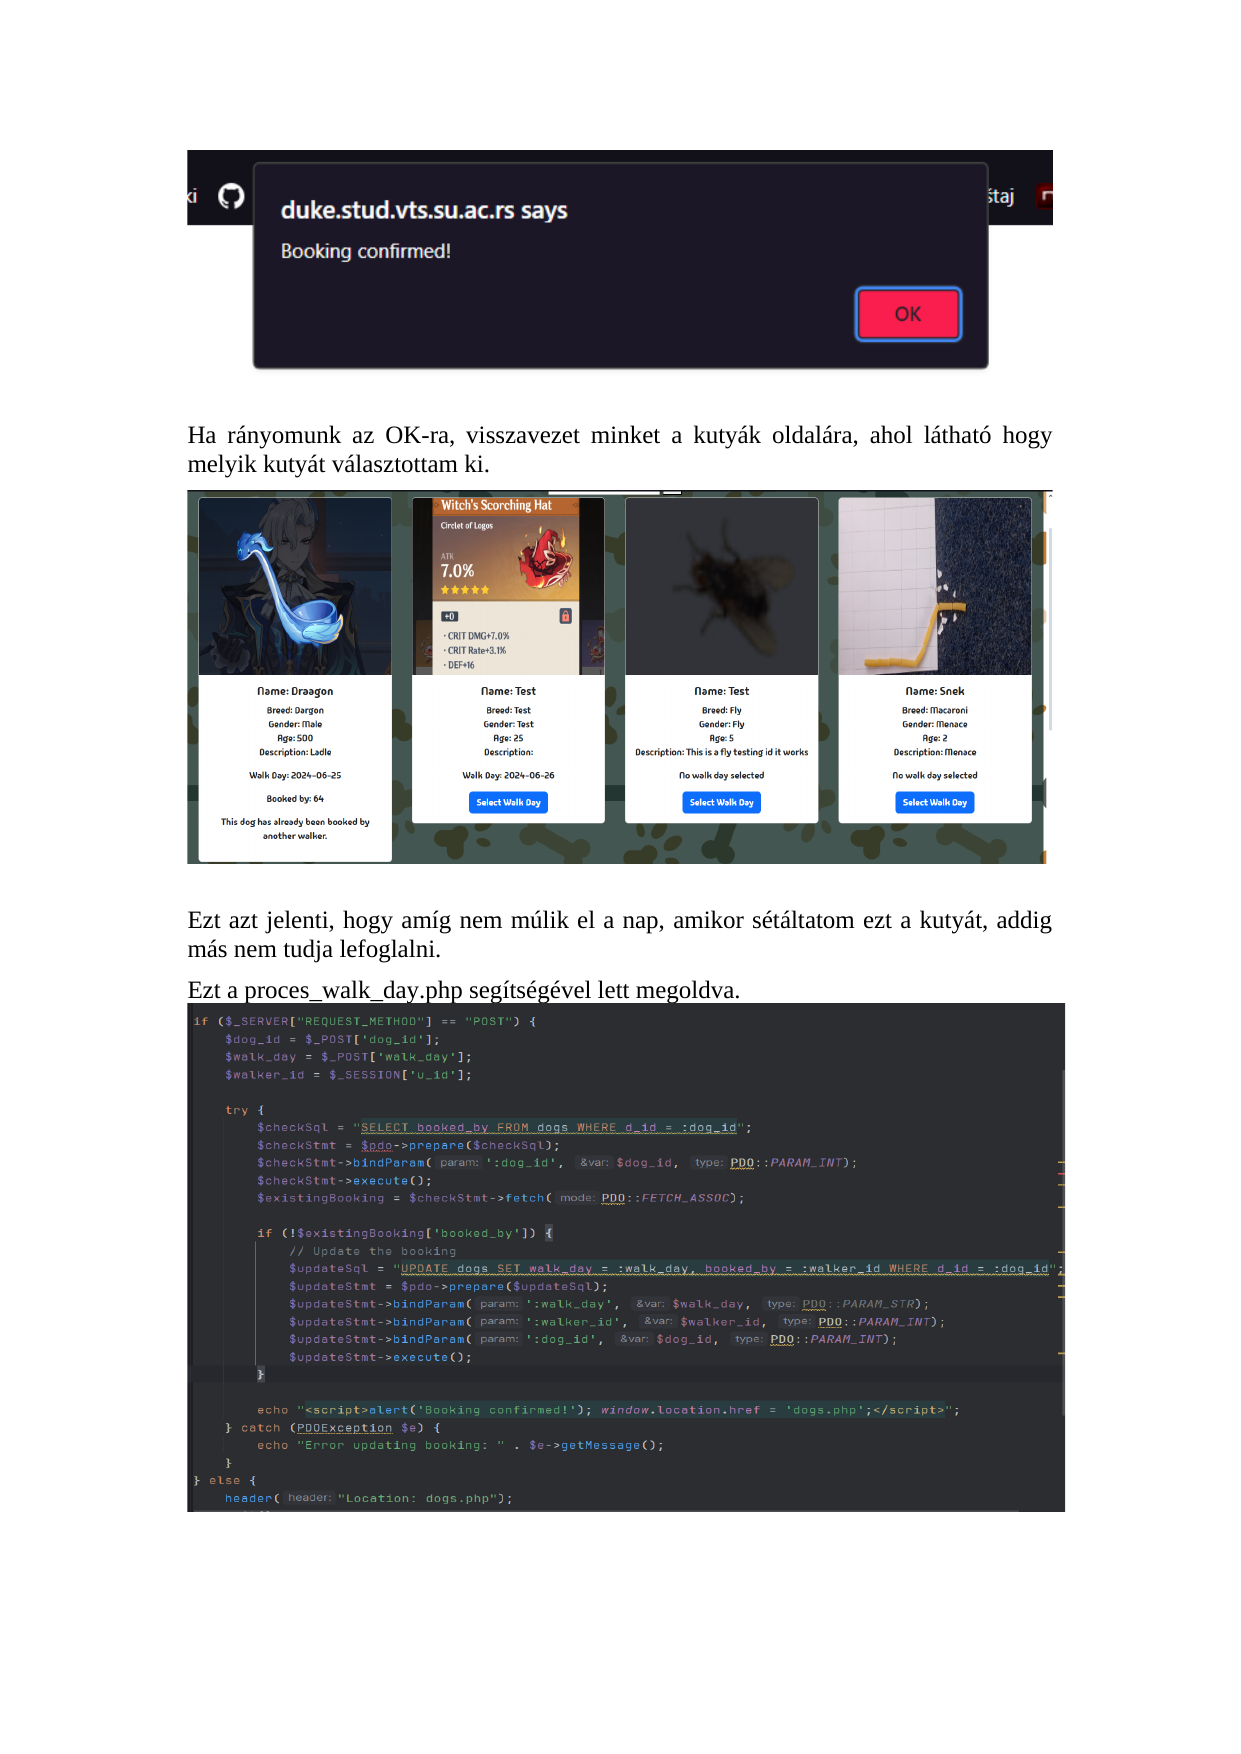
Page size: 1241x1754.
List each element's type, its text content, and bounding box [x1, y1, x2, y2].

text Ezt azt jelenti, hogy amíg nem múlik el a nap, amikor sétáltatom ezt a kutyát, addig más nem tudja lefoglalni. [187, 905, 1053, 963]
picture [187, 490, 1053, 864]
picture [187, 1003, 1066, 1512]
text Ezt a proces_walk_day.php segítségével lett megoldva. [187, 975, 1053, 1003]
text Ha rányomunk az OK-ra, visszavezet minket a kutyák oldalára, ahol látható hogy melyik kutyát választottam ki. [187, 420, 1053, 478]
picture [187, 150, 1053, 408]
